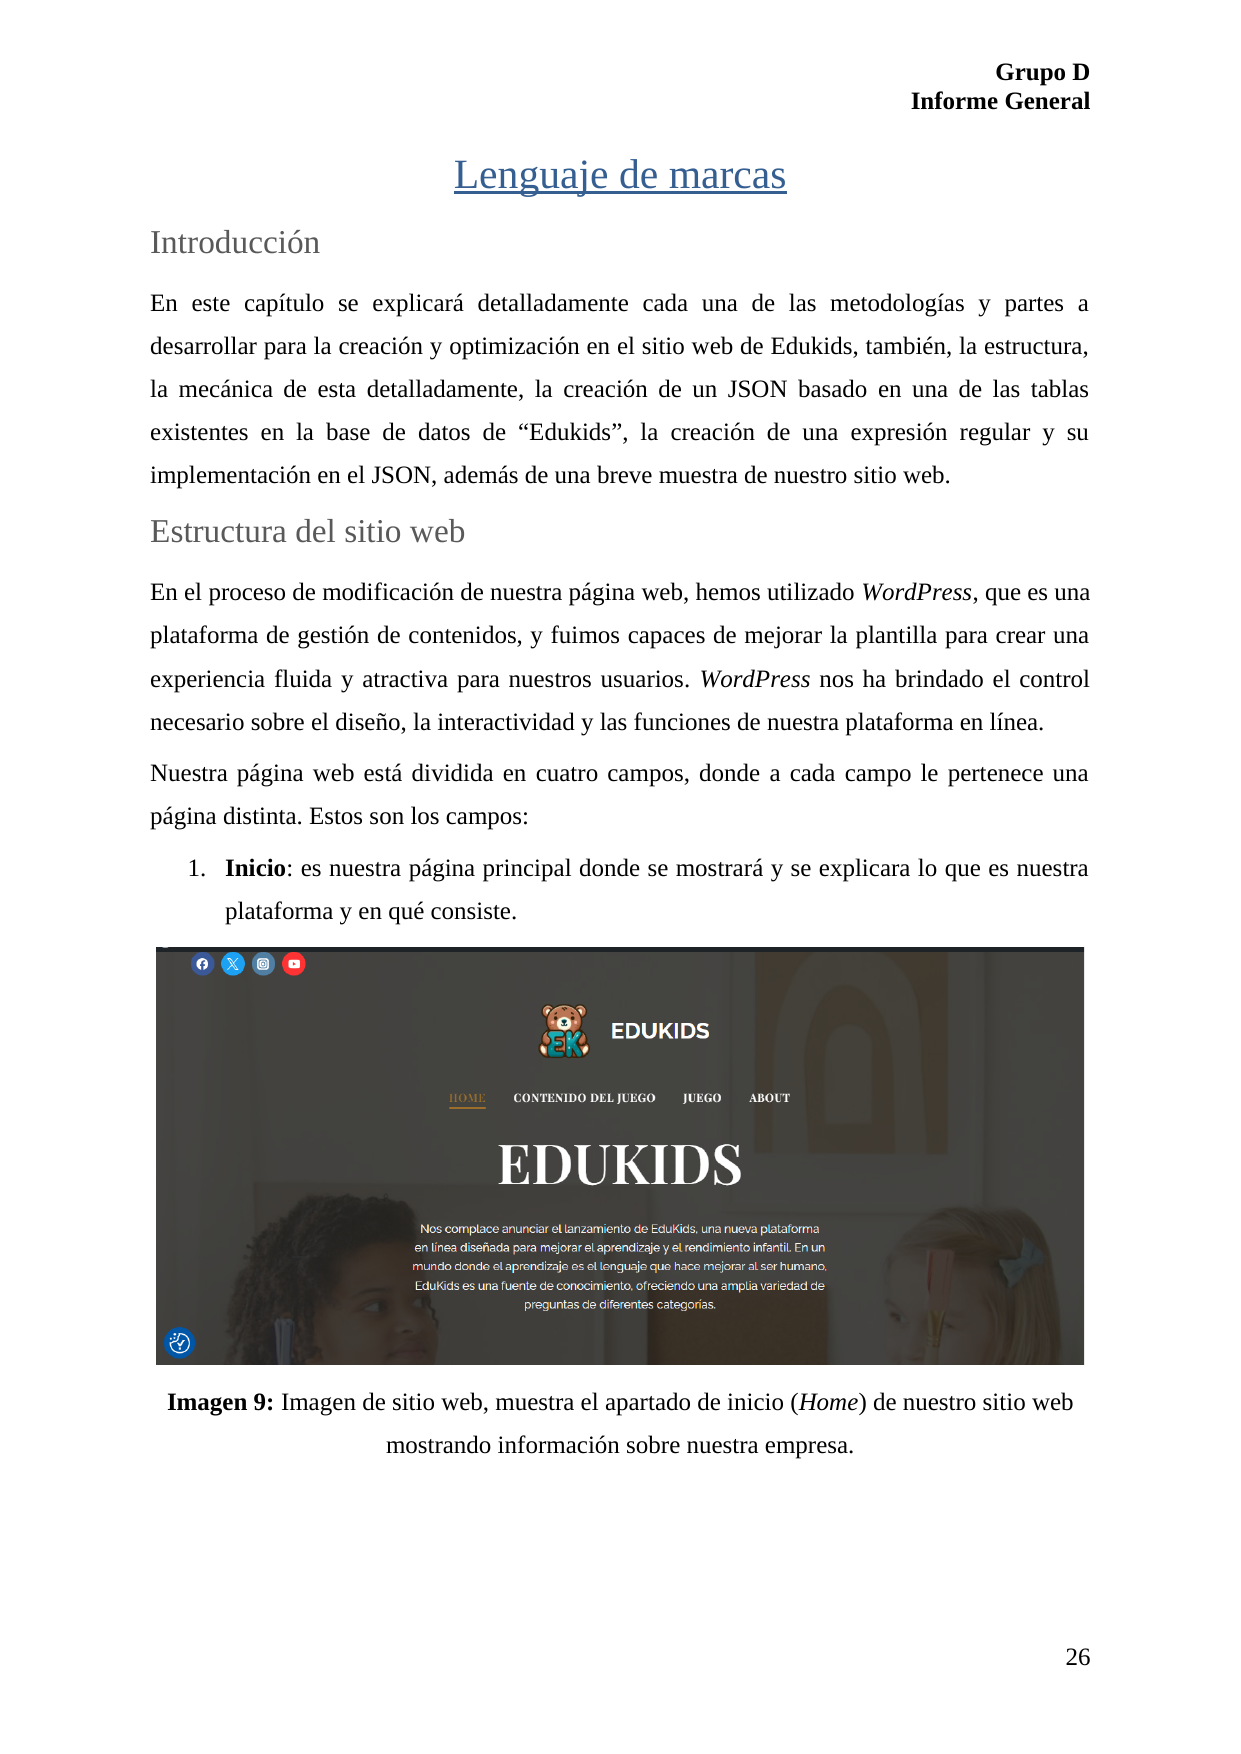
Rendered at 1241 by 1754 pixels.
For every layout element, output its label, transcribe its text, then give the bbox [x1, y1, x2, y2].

picture [156, 947, 1085, 1365]
text Nuestra página web está dividida en cuatro campos, donde a cada campo le pertenece una página distinta. Estos son los campos: [150, 758, 1090, 830]
subtitle Introducción [150, 222, 1090, 260]
text En este capítulo se explicará detalladamente cada una de las metodologías y partes a desarrollar para la creación y optimización en el sitio web de Edukids, también, la estructura, la mecánica de esta detalladamente, la creación de un JSON basado en una de las tablas existentes en la base de datos de “Edukids”, la creación de una expresión regular y su implementación en el JSON, además de una breve muestra de nuestro sitio web. [150, 288, 1090, 489]
subtitle Estructura del sitio web [150, 512, 1090, 550]
list Inicio: es nuestra página principal donde se mostrará y se explicara lo que es nuestra plataforma y en qué consiste. [187, 853, 1090, 925]
text Imagen 9: Imagen de sitio web, muestra el apartado de inicio (Home) de nuestro sitio web mostrando información sobre nuestra empresa. [150, 1387, 1090, 1459]
text En el proceso de modificación de nuestra página web, hemos utilizado WordPress, que es una plataforma de gestión de contenidos, y fuimos capaces de mejorar la plantilla para crear una experiencia fluida y atractiva para nuestros usuarios. WordPress nos ha brindado el control necesario sobre el diseño, la interactividad y las funciones de nuestra plataforma en línea. [150, 577, 1090, 736]
subtitle Lenguaje de marcas [150, 150, 1090, 198]
